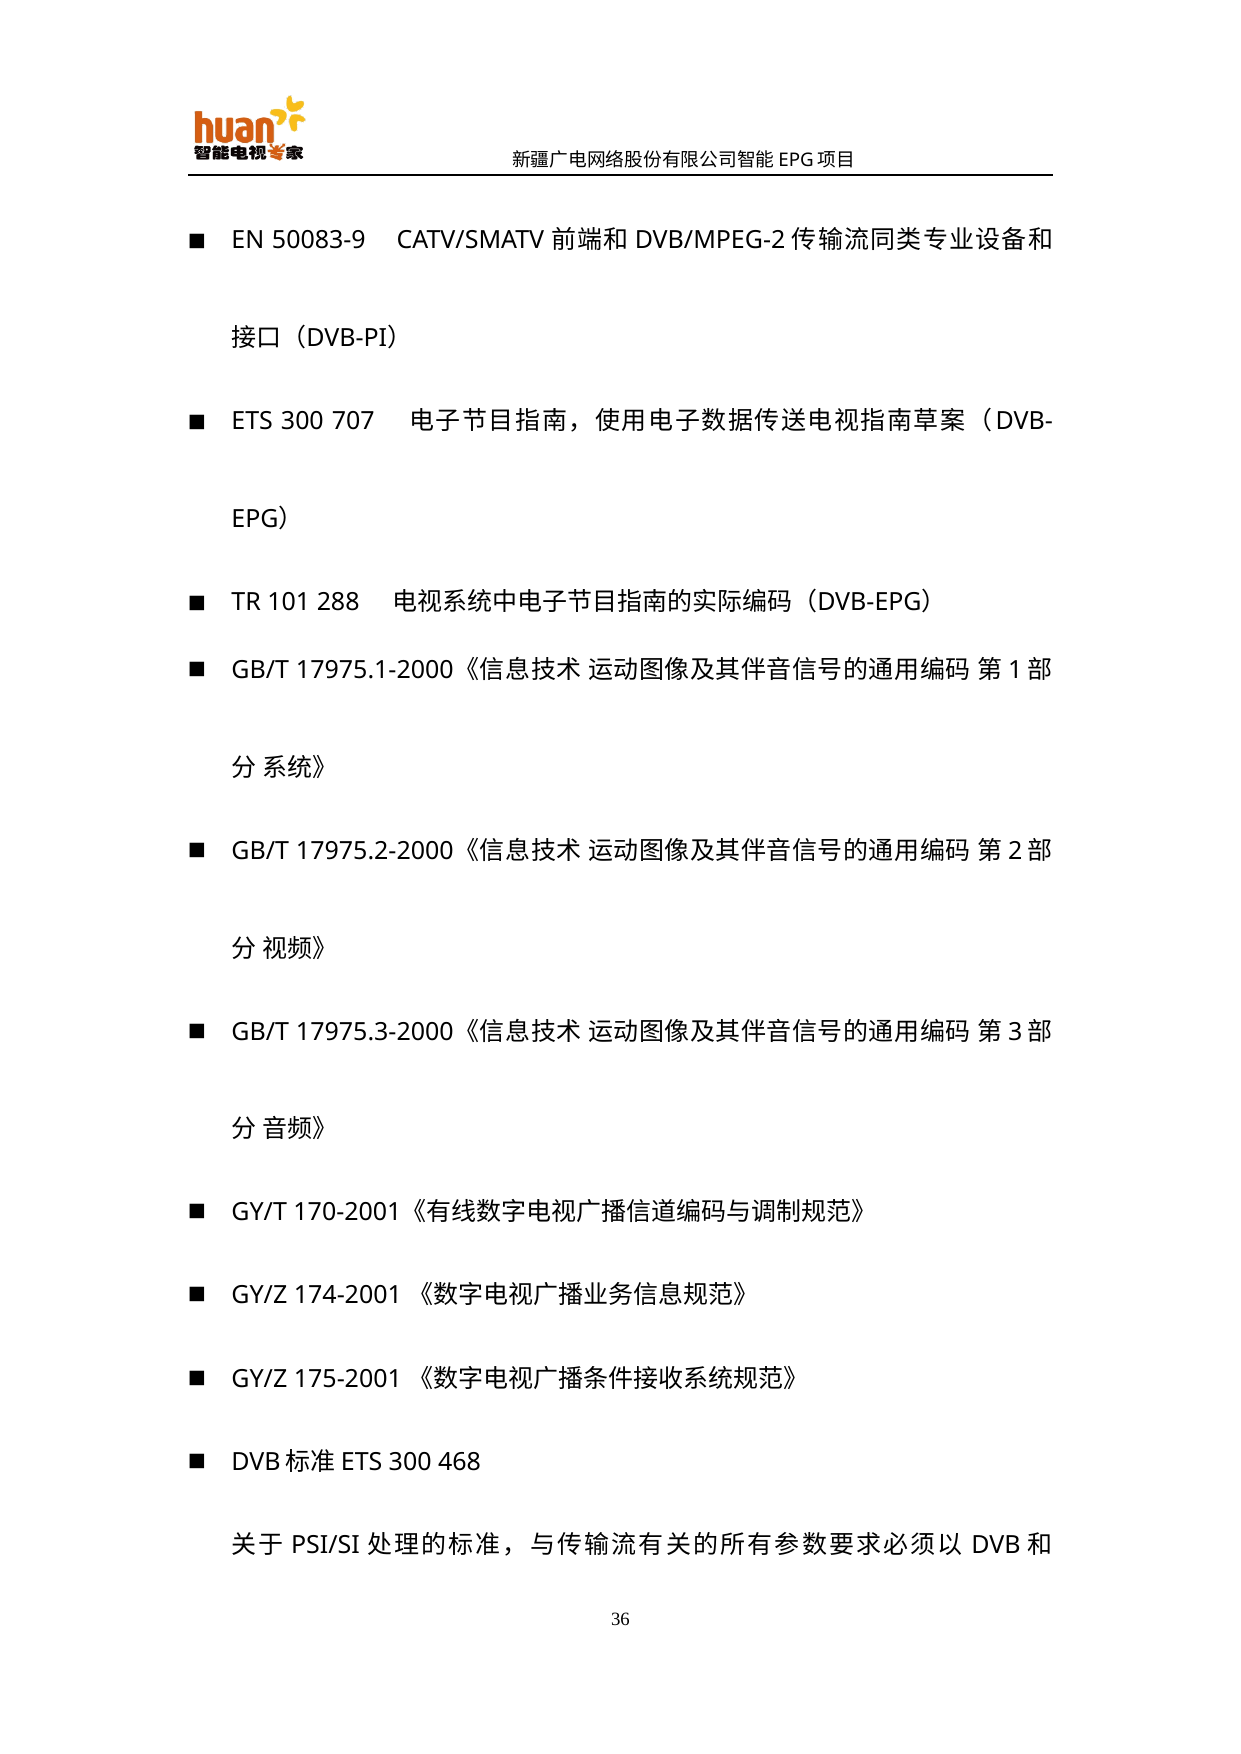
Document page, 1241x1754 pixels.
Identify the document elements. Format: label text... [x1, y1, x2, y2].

list GY/Z 175-2001 《数字电视广播条件接收系统规范》 [187, 1344, 1053, 1409]
list GY/Z 174-2001 《数字电视广播业务信息规范》 [187, 1261, 1053, 1326]
picture [187, 88, 313, 167]
list ETS 300 707 电子节目指南，使用电子数据传送电视指南草案（DVB-EPG） [187, 372, 1053, 534]
list GY/T 170-2001《有线数字电视广播信道编码与调制规范》 [187, 1177, 1053, 1242]
list GB/T 17975.2-2000《信息技术 运动图像及其伴音信号的通用编码 第2部分 视频》 [187, 816, 1053, 979]
list EN 50083-9 CATV/SMATV前端和DVB/MPEG-2传输流同类专业设备和接口（DVB-PI） [187, 191, 1053, 354]
list GB/T 17975.1-2000《信息技术 运动图像及其伴音信号的通用编码 第1部分 系统》 [187, 636, 1053, 798]
list DVB标准ETS 300 468 [187, 1427, 1053, 1492]
list TR 101 288 电视系统中电子节目指南的实际编码（DVB-EPG） [187, 552, 1053, 617]
text 关于PSI/SI处理的标准，与传输流有关的所有参数要求必须以DVB和MPEG-2标准为准，如DVB和MPEG-2对参数的要求相冲突，则必须以DVB标准为准； [187, 1510, 1053, 1575]
list GB/T 17975.3-2000《信息技术 运动图像及其伴音信号的通用编码 第3部分 音频》 [187, 997, 1053, 1159]
